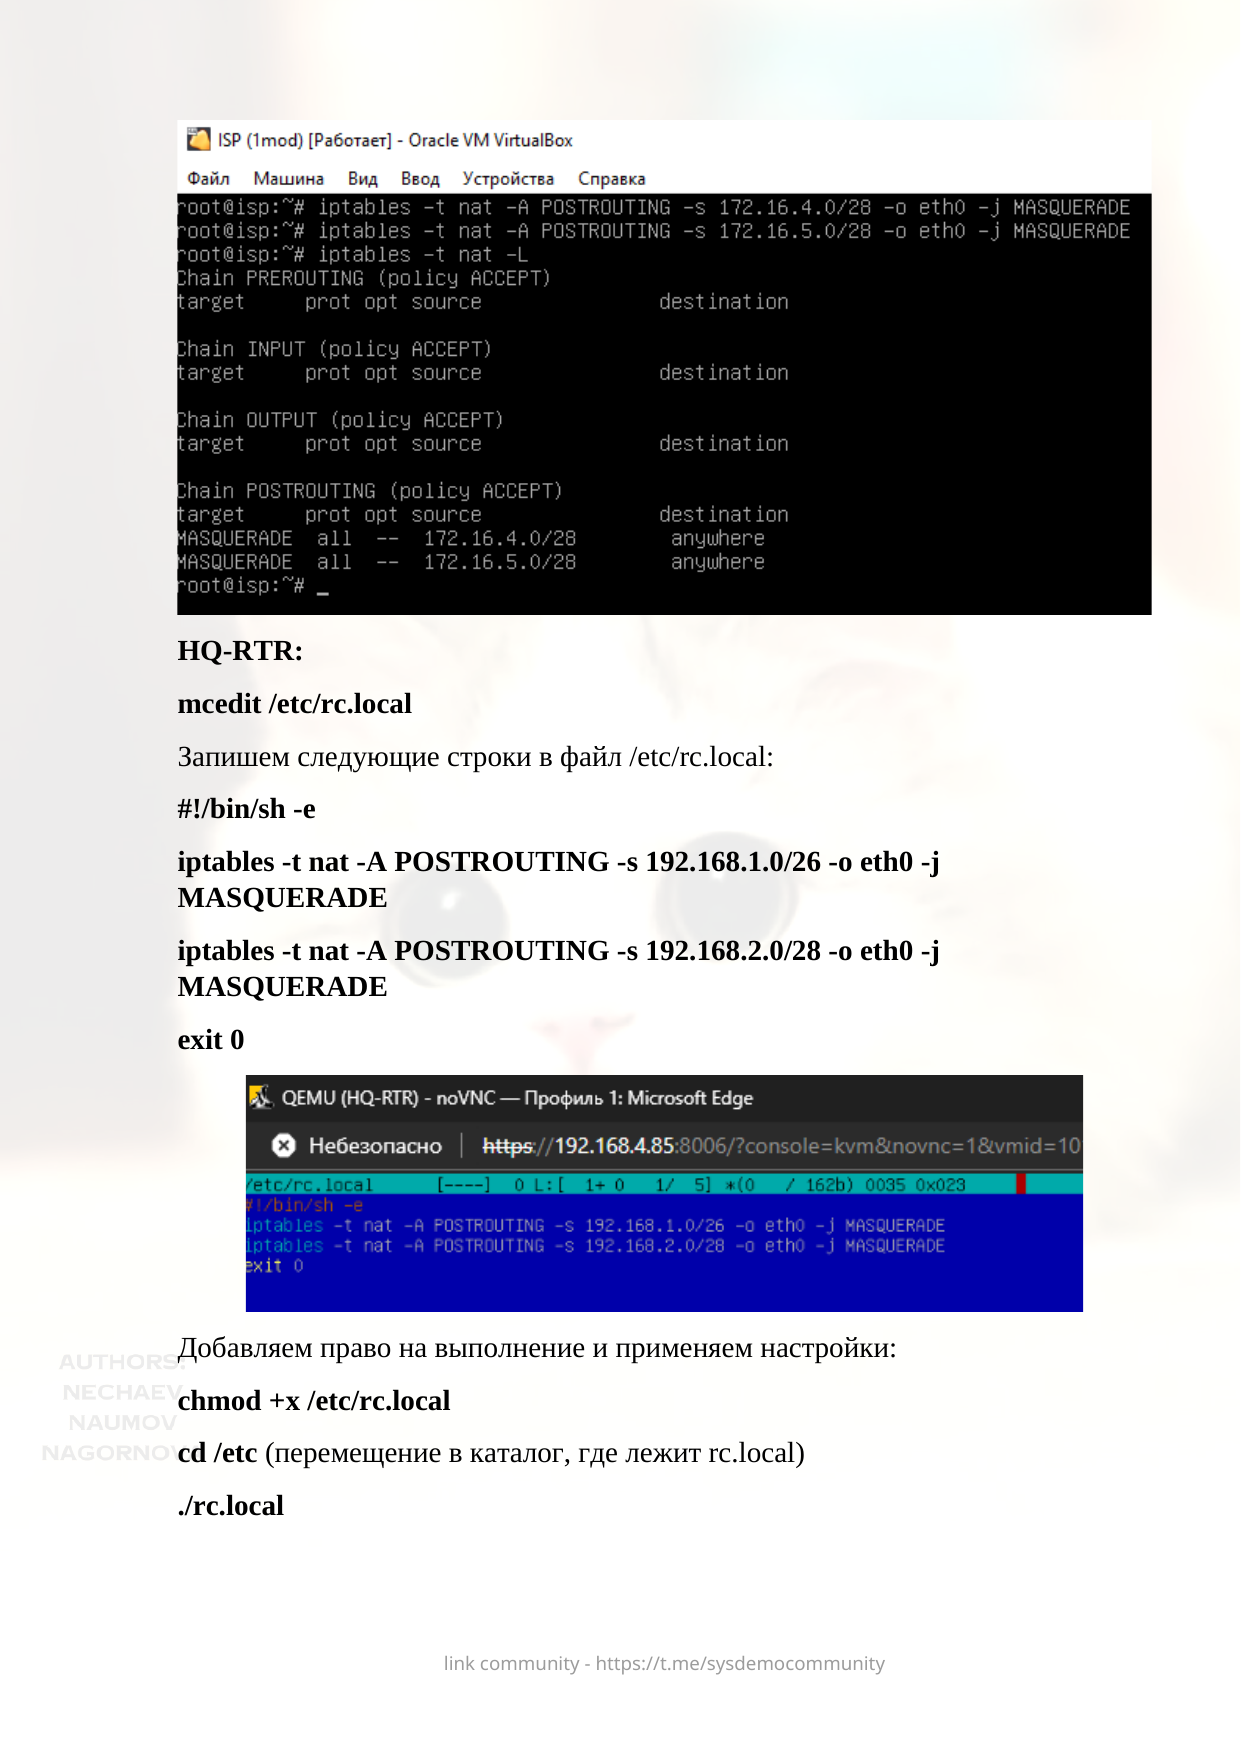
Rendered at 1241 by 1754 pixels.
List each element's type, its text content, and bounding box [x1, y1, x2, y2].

picture [177, 120, 1152, 615]
text ./rc.local [177, 1488, 1152, 1522]
text mcedit /etc/rc.local [177, 686, 1152, 719]
text Добавляем право на выполнение и применяем настройки: [177, 1330, 1152, 1363]
text chmod +x /etc/rc.local [177, 1383, 1152, 1416]
text exit 0 [177, 1022, 1152, 1056]
text cd /etc (перемещение в каталог, где лежит rc.local) [177, 1436, 1152, 1469]
text Запишем следующие строки в файл /etc/rc.local: [177, 739, 1152, 772]
text iptables -t nat -A POSTROUTING -s 192.168.2.0/28 -o eth0 -j MASQUERADE [177, 933, 1152, 1003]
picture [245, 1075, 1084, 1312]
subtitle HQ-RTR: [177, 633, 1152, 667]
text #!/bin/sh -e [177, 792, 1152, 825]
text iptables -t nat -A POSTROUTING -s 192.168.1.0/26 -o eth0 -j MASQUERADE [177, 844, 1152, 914]
